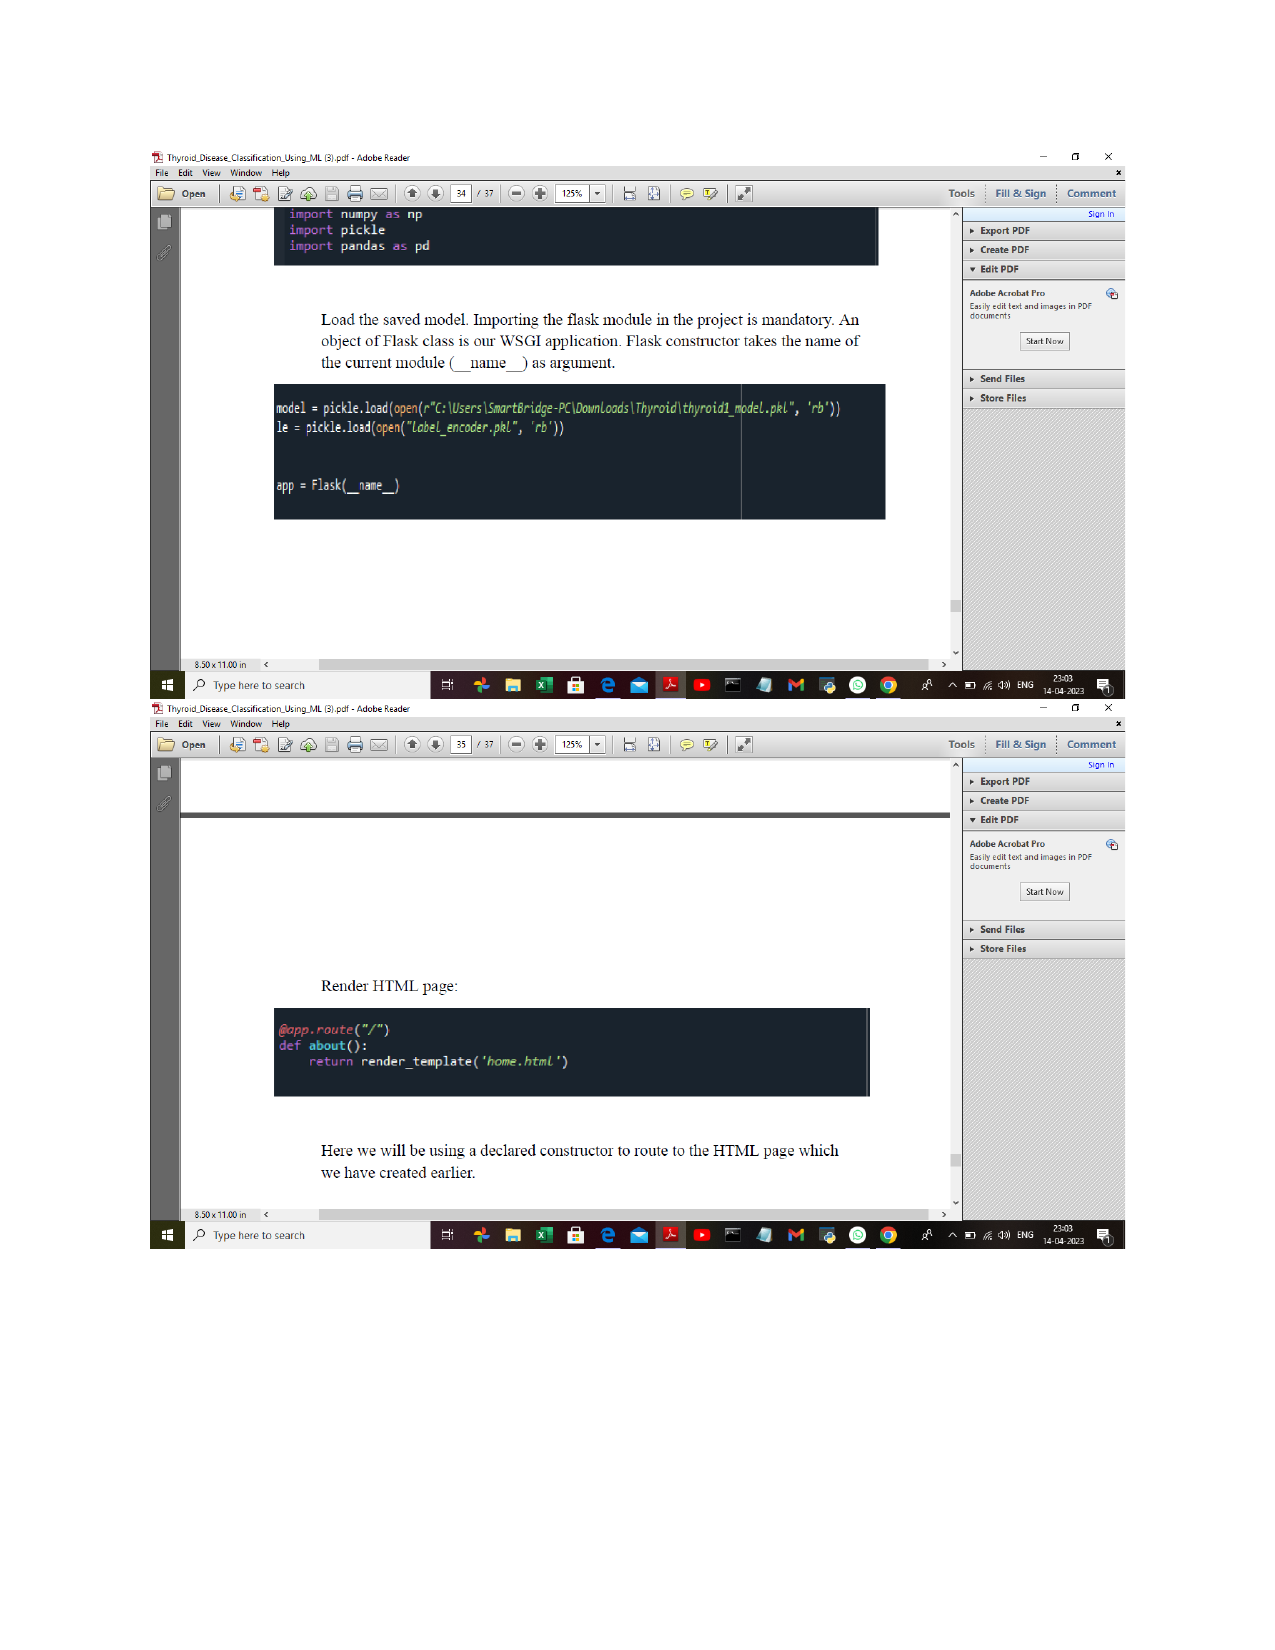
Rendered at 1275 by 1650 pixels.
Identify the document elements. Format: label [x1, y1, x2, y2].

picture [150, 150, 1125, 699]
picture [150, 700, 1125, 1249]
